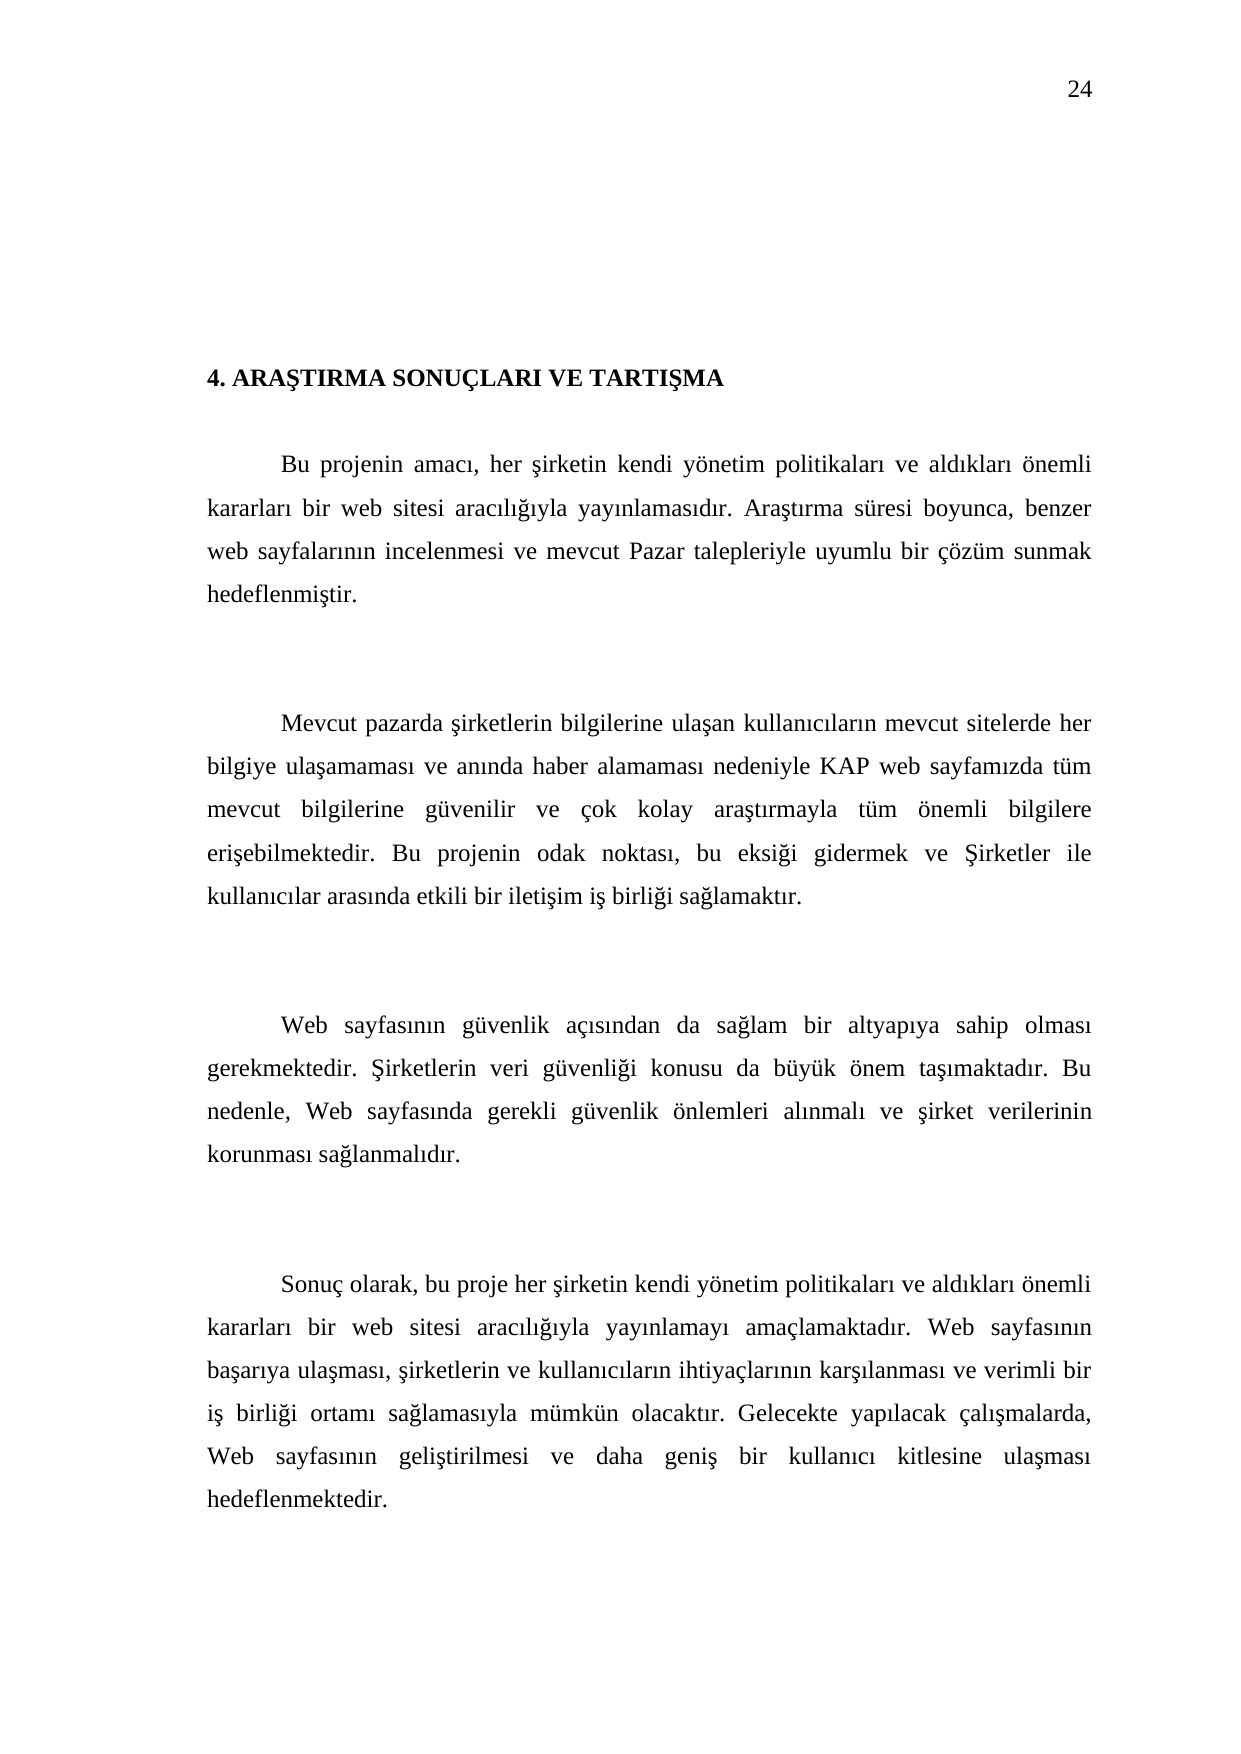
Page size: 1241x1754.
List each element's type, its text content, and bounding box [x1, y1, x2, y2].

text 4. ARAŞTIRMA SONUÇLARI VE TARTIŞMA [207, 363, 1092, 392]
text Web sayfasının güvenlik açısından da sağlam bir altyapıya sahip olması gerekmektedir. Şirketlerin veri güvenliği konusu da büyük önem taşımaktadır. Bu nedenle, Web sayfasında gerekli güvenlik önlemleri alınmalı ve şirket verilerinin korunması sağlanmalıdır. [207, 1010, 1092, 1168]
text Sonuç olarak, bu proje her şirketin kendi yönetim politikaları ve aldıkları önemli kararları bir web sitesi aracılığıyla yayınlamayı amaçlamaktadır. Web sayfasının başarıya ulaşması, şirketlerin ve kullanıcıların ihtiyaçlarının karşılanması ve verimli bir iş birliği ortamı sağlamasıyla mümkün olacaktır. Gelecekte yapılacak çalışmalarda, Web sayfasının geliştirilmesi ve daha geniş bir kullanıcı kitlesine ulaşması hedeflenmektedir. [207, 1269, 1092, 1513]
text Mevcut pazarda şirketlerin bilgilerine ulaşan kullanıcıların mevcut sitelerde her bilgiye ulaşamaması ve anında haber alamaması nedeniyle KAP web sayfamızda tüm mevcut bilgilerine güvenilir ve çok kolay araştırmayla tüm önemli bilgilere erişebilmektedir. Bu projenin odak noktası, bu eksiği gidermek ve Şirketler ile kullanıcılar arasında etkili bir iletişim iş birliği sağlamaktır. [207, 708, 1092, 909]
text Bu projenin amacı, her şirketin kendi yönetim politikaları ve aldıkları önemli kararları bir web sitesi aracılığıyla yayınlamasıdır. Araştırma süresi boyunca, benzer web sayfalarının incelenmesi ve mevcut Pazar talepleriyle uyumlu bir çözüm sunmak hedeflenmiştir. [207, 449, 1092, 608]
